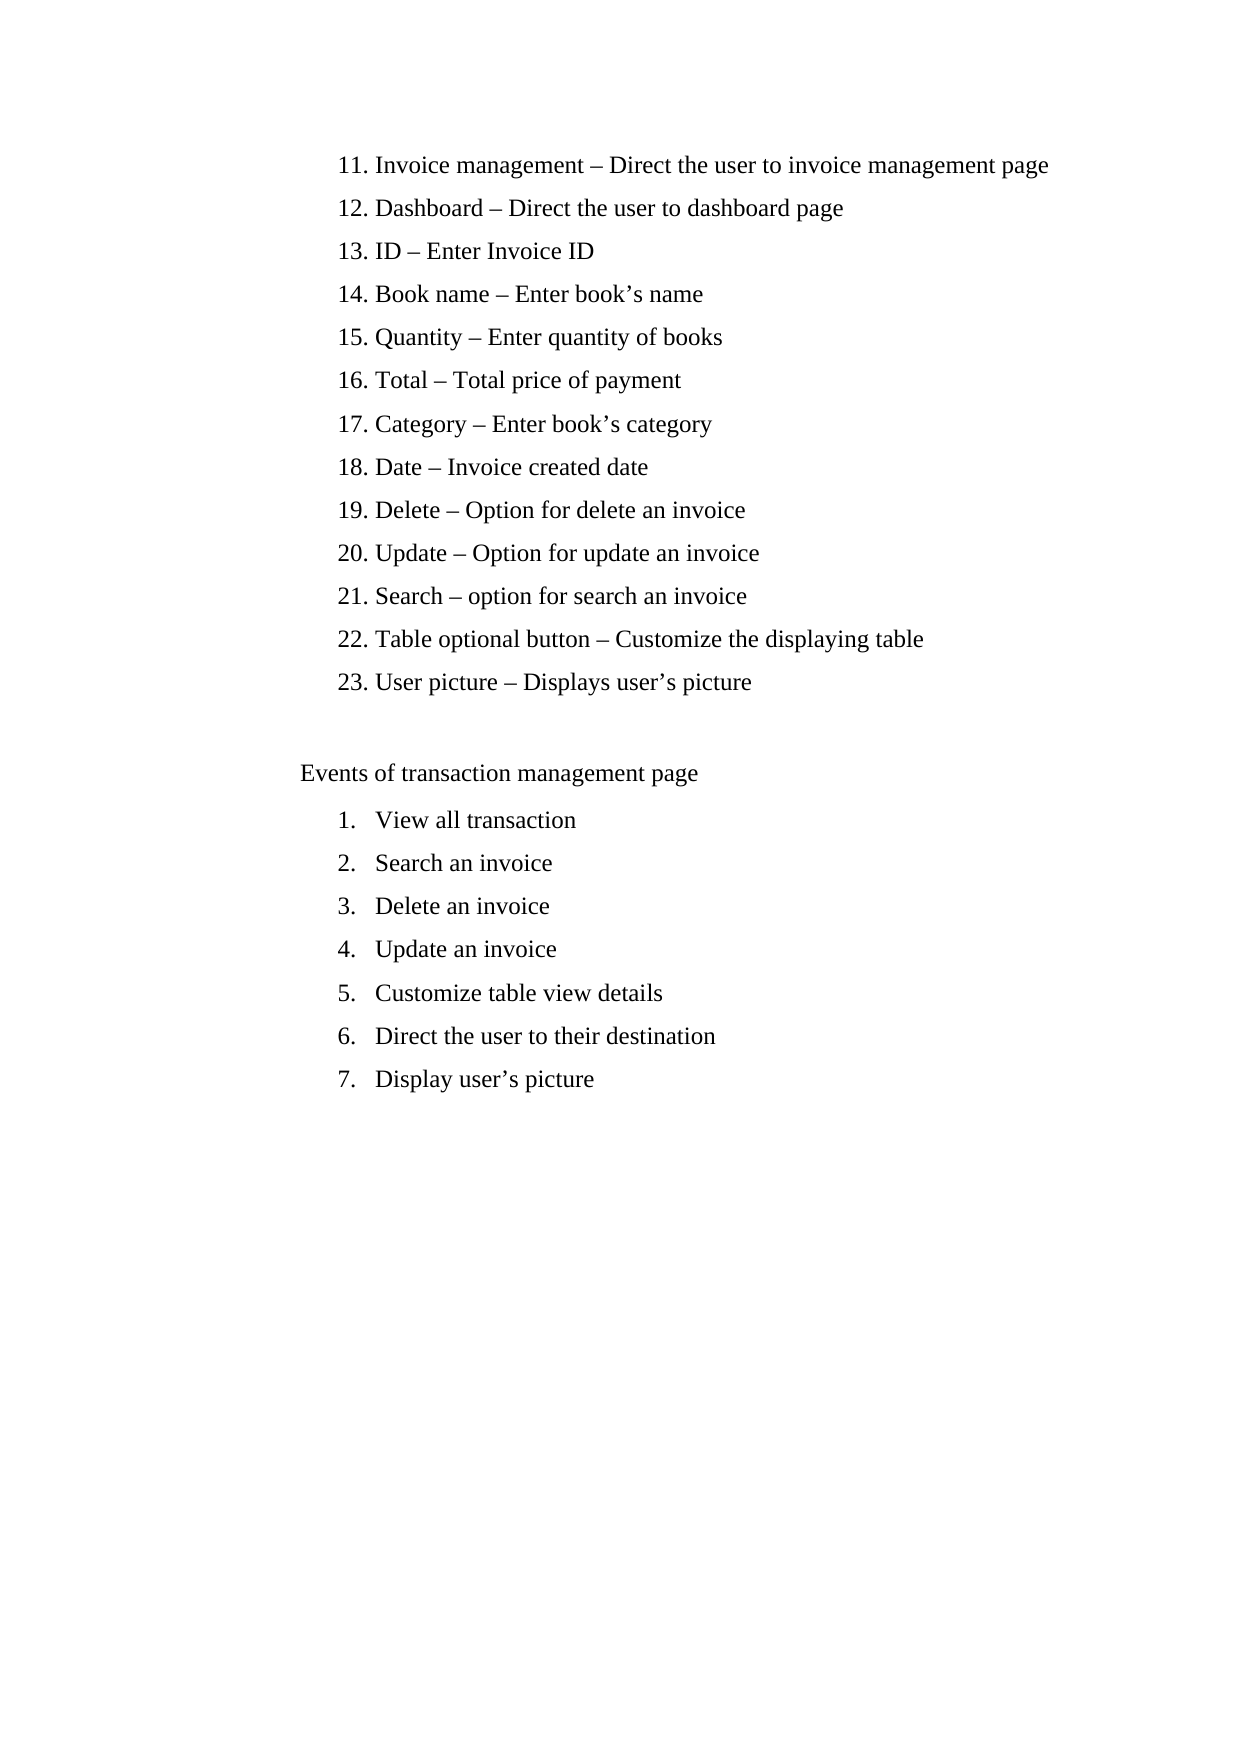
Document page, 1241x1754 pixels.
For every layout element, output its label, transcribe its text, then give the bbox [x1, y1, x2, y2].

list Total – Total price of payment [337, 366, 1090, 394]
list Category – Enter book’s category [337, 409, 1090, 437]
list Update an invoice [337, 934, 1090, 963]
list Customize table view details [337, 978, 1090, 1006]
list Dashboard – Direct the user to dashboard page [337, 193, 1090, 222]
list Search an invoice [337, 848, 1090, 877]
list View all transaction [337, 805, 1090, 834]
list Search – option for search an invoice [337, 581, 1090, 610]
list Display user’s picture [337, 1064, 1090, 1093]
list Quantity – Enter quantity of books [337, 322, 1090, 351]
list Direct the user to their destination [337, 1021, 1090, 1049]
list Invoice management – Direct the user to invoice management page [337, 150, 1090, 179]
list Delete – Option for delete an invoice [337, 495, 1090, 524]
list Update – Option for update an invoice [337, 538, 1090, 567]
list User picture – Displays user’s picture [337, 667, 1090, 696]
list Table optional button – Customize the displaying table [337, 624, 1090, 653]
list Delete an invoice [337, 891, 1090, 920]
text Events of transaction management page [225, 758, 1090, 787]
list Date – Invoice created date [337, 452, 1090, 481]
list Book name – Enter book’s name [337, 279, 1090, 308]
list ID – Enter Invoice ID [337, 236, 1090, 265]
